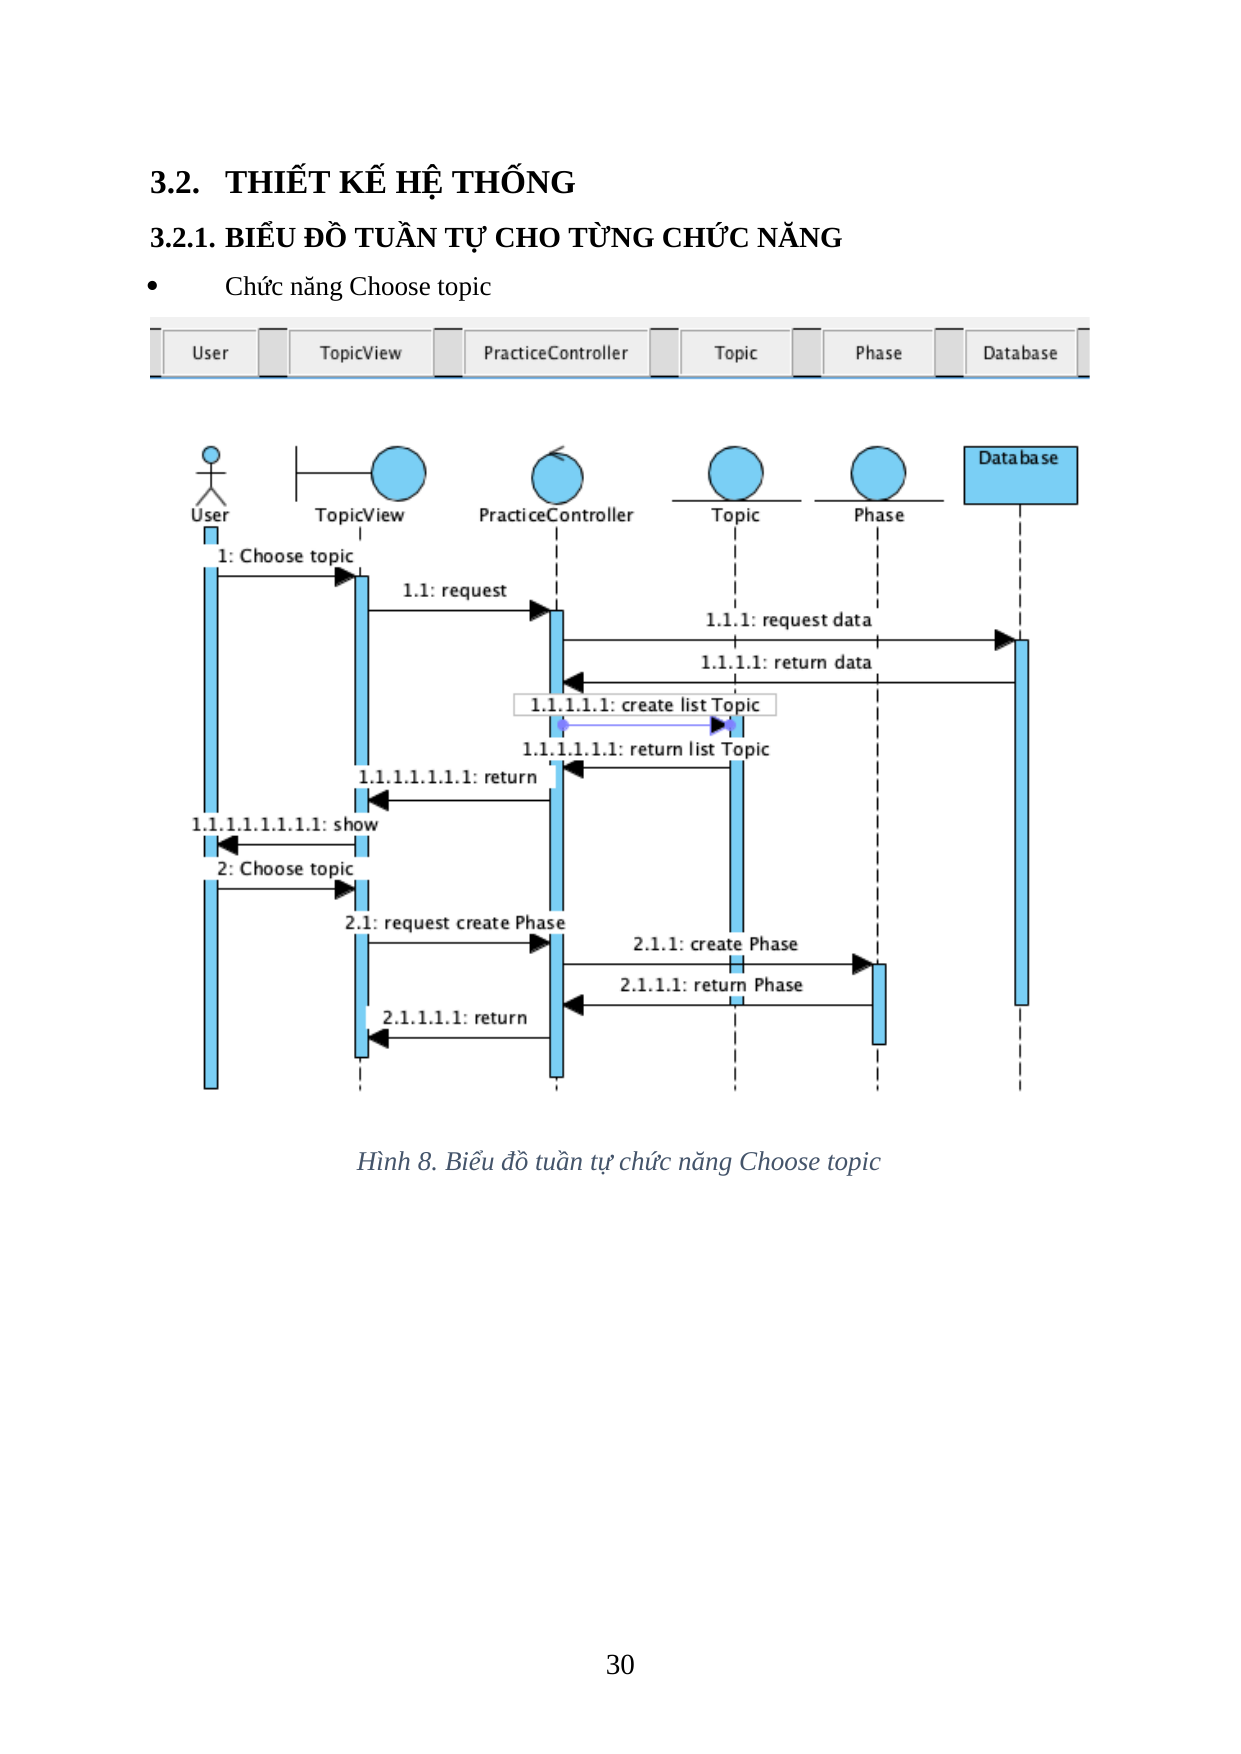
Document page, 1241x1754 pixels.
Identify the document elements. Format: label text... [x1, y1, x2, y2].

list Chức năng Choose topic [148, 270, 1090, 302]
picture [150, 317, 1090, 1116]
text Hình 8. Biểu đồ tuần tự chức năng Choose topic [150, 1145, 1090, 1176]
list BIỂU ĐỒ TUẦN TỰ CHO TỪNG CHỨC NĂNG [150, 220, 1090, 253]
list THIẾT KẾ HỆ THỐNG [150, 162, 1090, 201]
